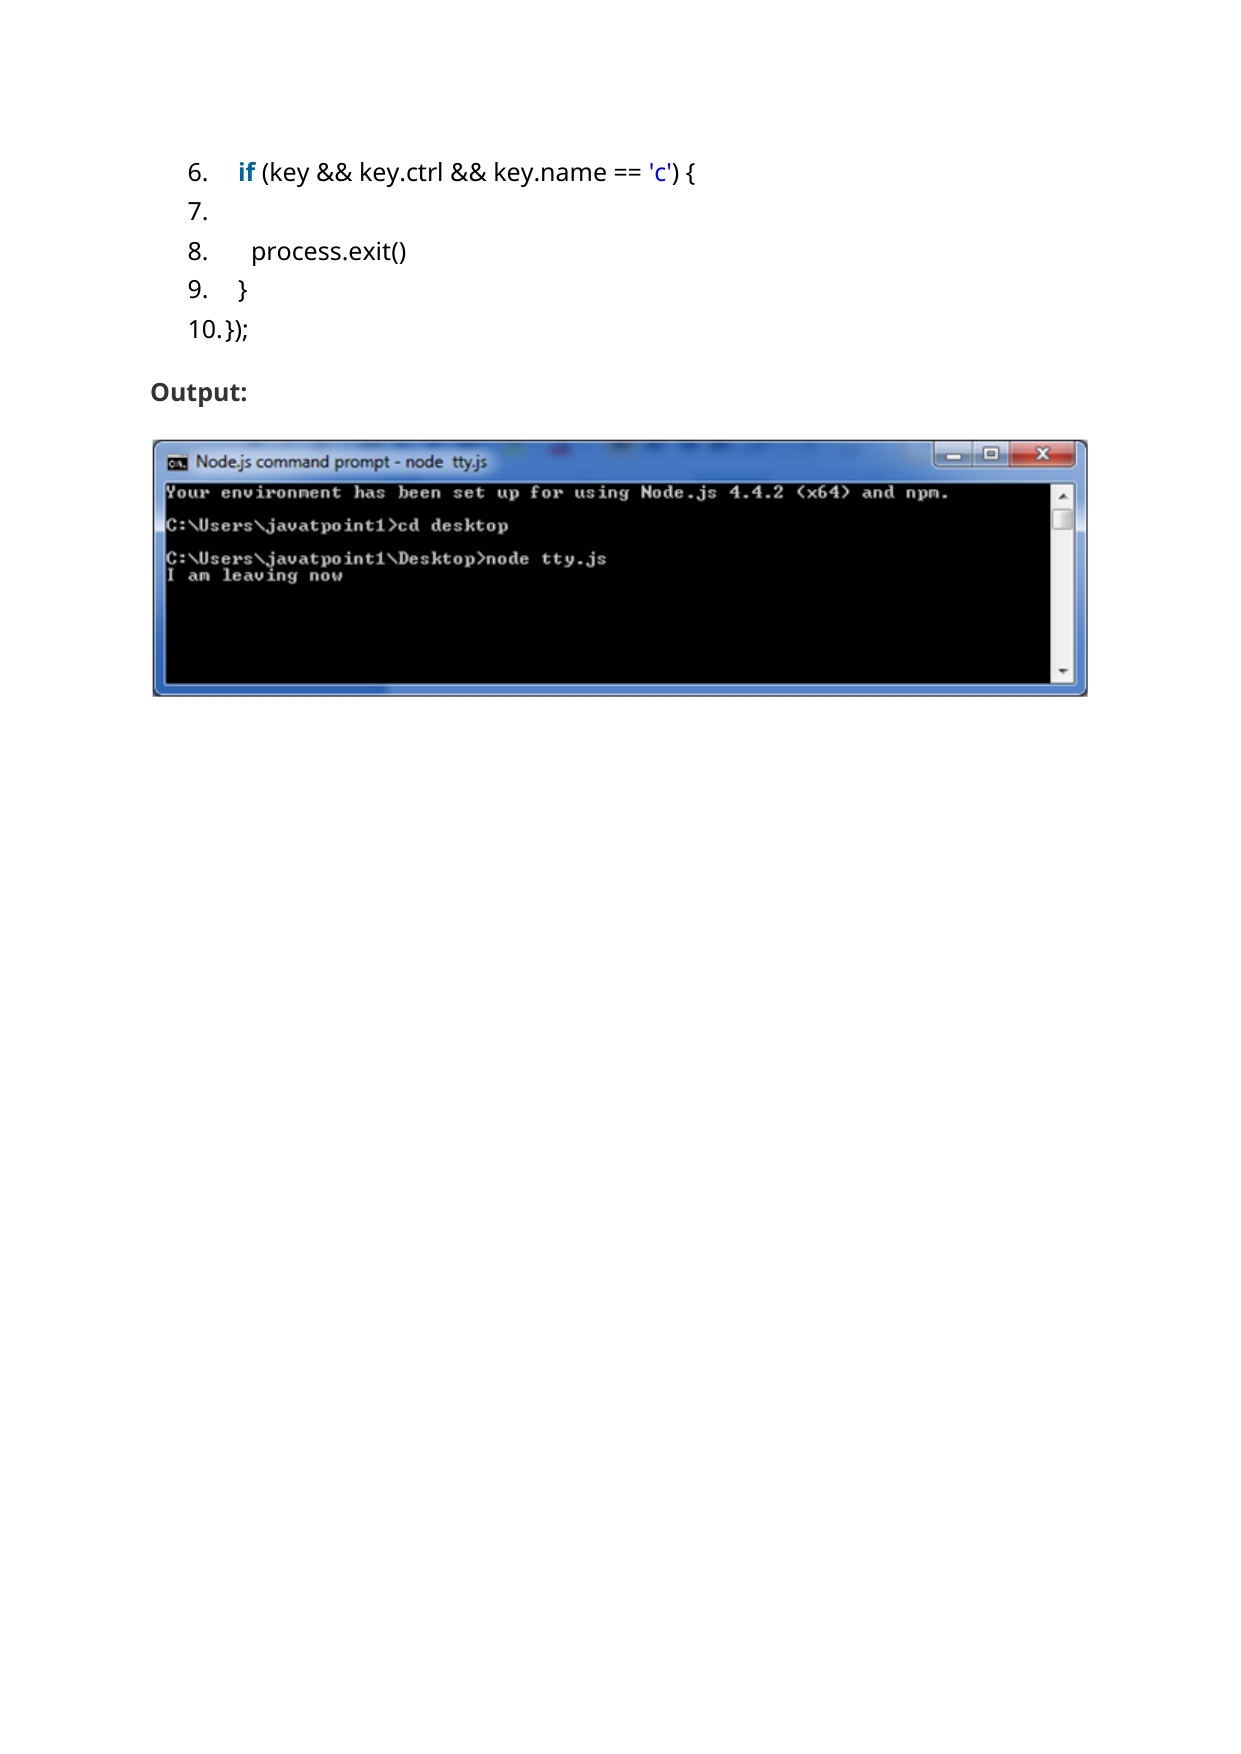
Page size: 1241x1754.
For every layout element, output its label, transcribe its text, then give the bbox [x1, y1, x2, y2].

list } [187, 267, 1090, 306]
list process.exit() [187, 228, 1090, 267]
list }); [187, 306, 1090, 345]
list if (key && key.ctrl && key.name == 'c') { [187, 150, 1090, 189]
picture [150, 437, 1091, 700]
text Output: [150, 374, 1090, 408]
